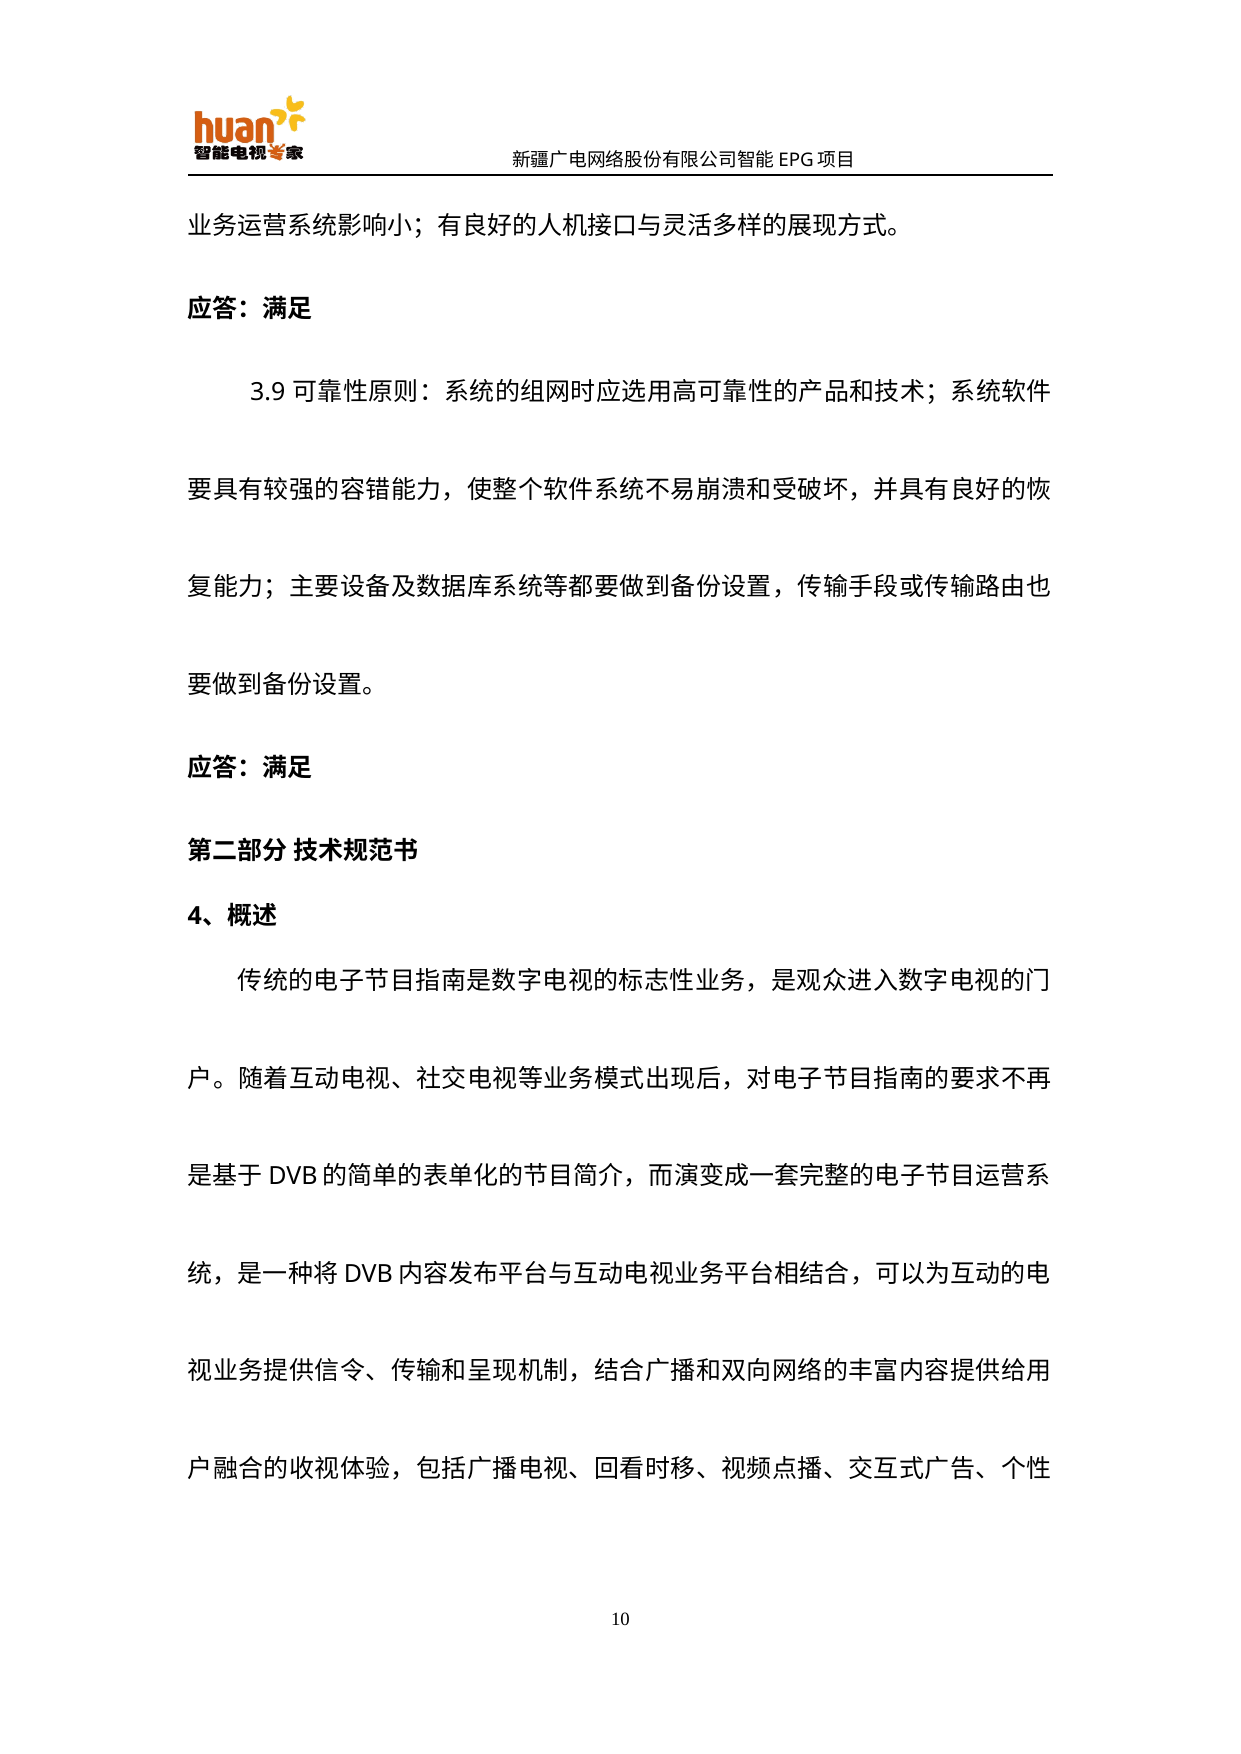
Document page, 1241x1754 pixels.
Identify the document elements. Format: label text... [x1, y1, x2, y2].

text 第二部分 技术规范书 [187, 816, 1053, 881]
text 3.8 实用性原则：系统应实现用户可接受的查询效率与响应时间；对现有业务运营系统影响小；有良好的人机接口与灵活多样的展现方式。 [187, 191, 1053, 256]
text 应答：满足 [187, 733, 1053, 798]
text 4、概述 [187, 881, 1053, 946]
picture [187, 88, 313, 167]
text 3.9 可靠性原则：系统的组网时应选用高可靠性的产品和技术；系统软件要具有较强的容错能力，使整个软件系统不易崩溃和受破坏，并具有良好的恢复能力；主要设备及数据库系统等都要做到备份设置，传输手段或传输路由也要做到备份设置。 [187, 357, 1053, 715]
text 应答：满足 [187, 274, 1053, 339]
